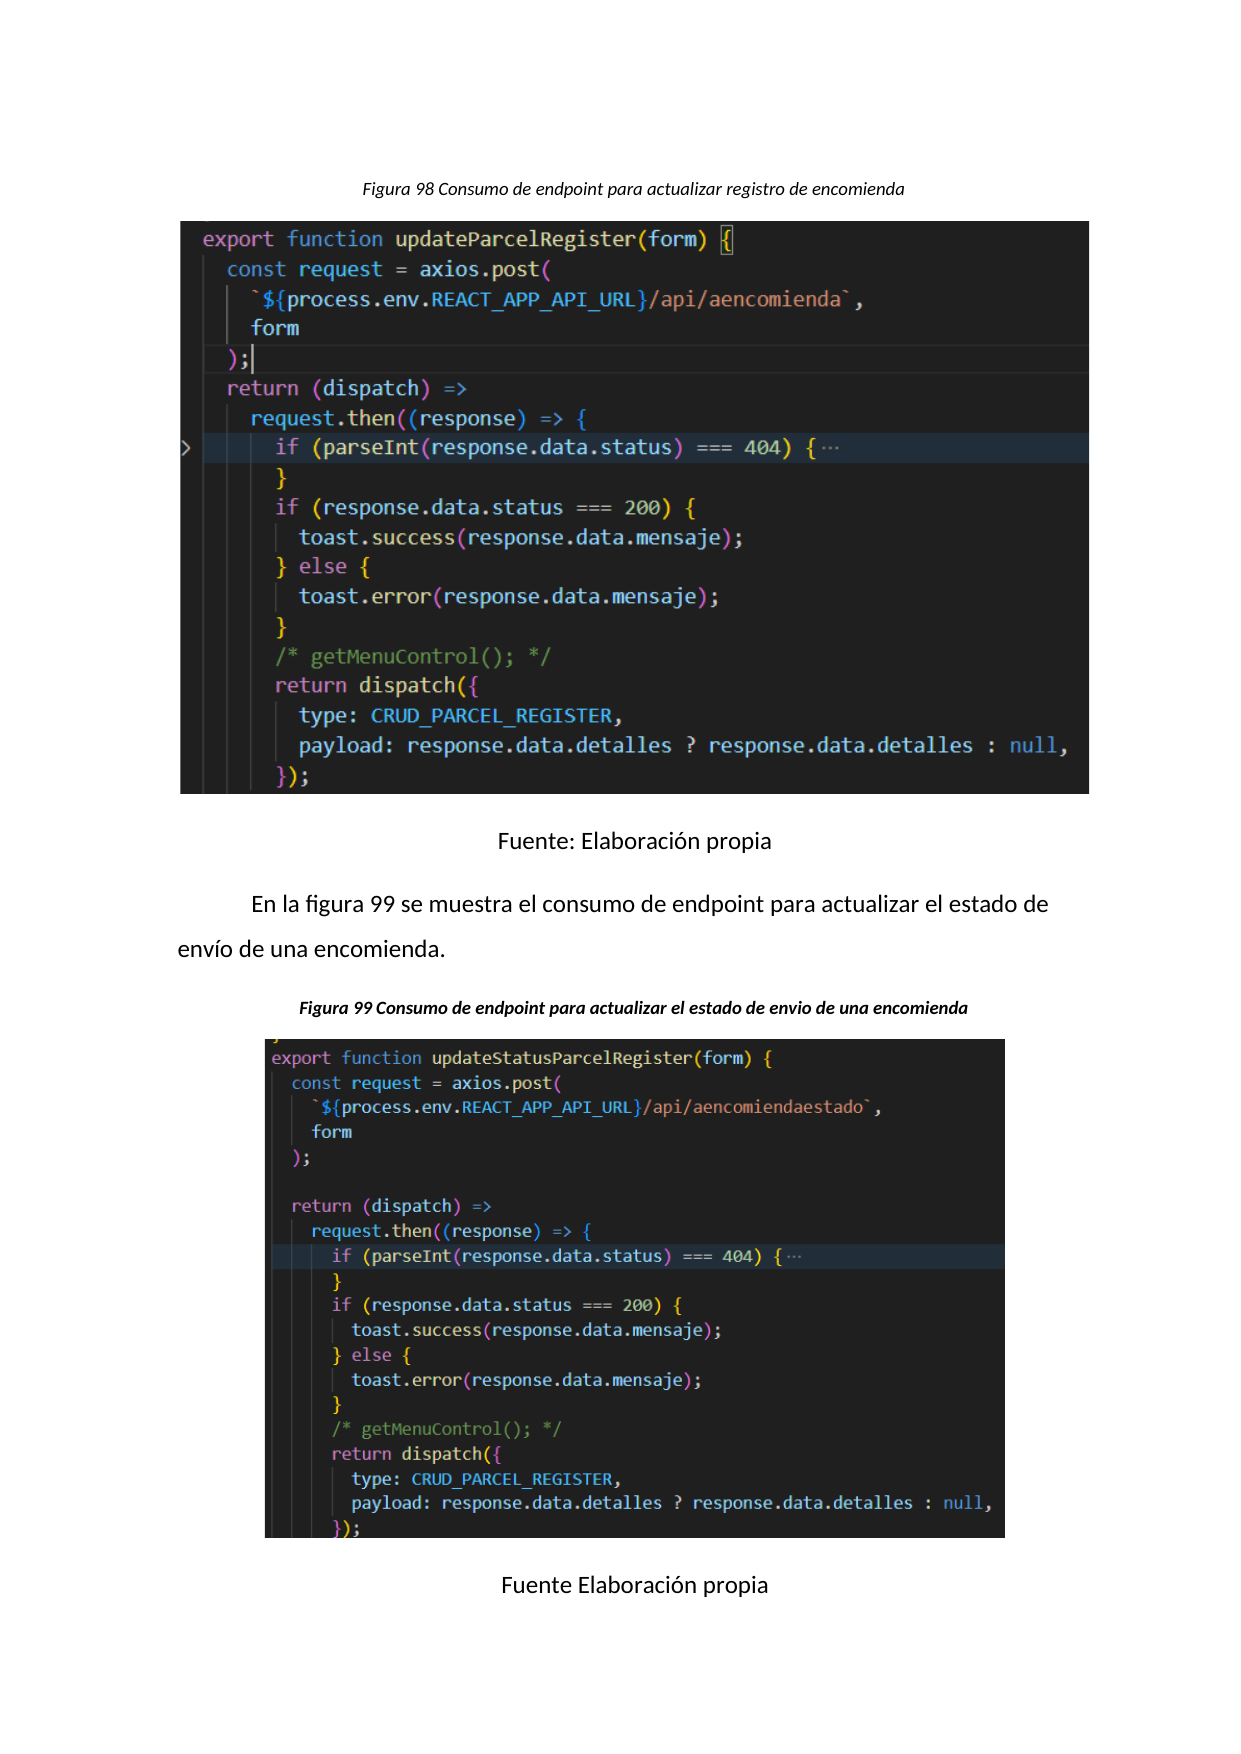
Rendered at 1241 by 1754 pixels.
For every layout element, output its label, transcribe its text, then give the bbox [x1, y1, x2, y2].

picture [180, 221, 1090, 794]
text Fuente Elaboración propia [177, 1569, 1092, 1600]
text En la figura 99 se muestra el consumo de endpoint para actualizar el estado de envío de una encomienda. [177, 888, 1092, 964]
text Figura 99 Consumo de endpoint para actualizar el estado de envio de una encomienda [177, 996, 1092, 1019]
picture [264, 1039, 1005, 1538]
text Figura 98 Consumo de endpoint para actualizar registro de encomienda [177, 177, 1092, 200]
text Fuente: Elaboración propia [177, 825, 1092, 856]
